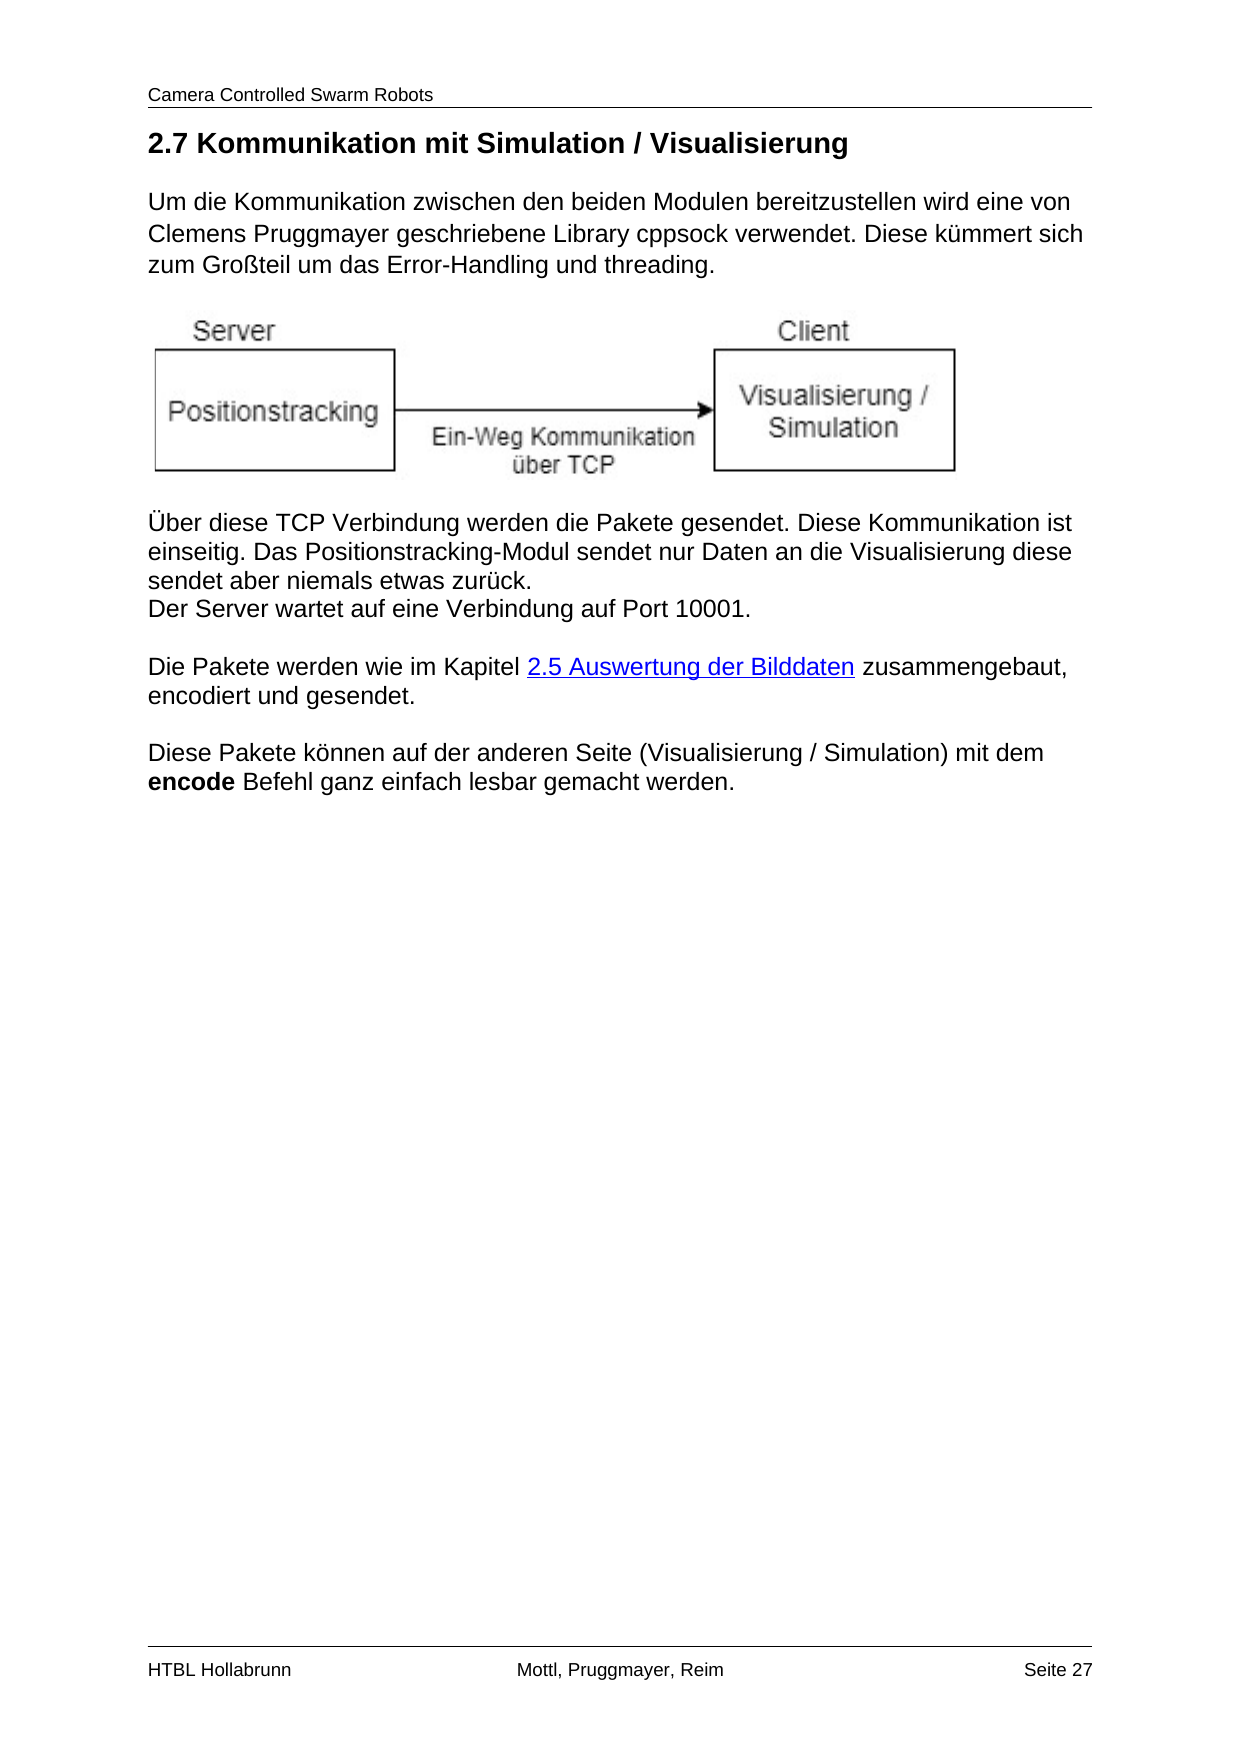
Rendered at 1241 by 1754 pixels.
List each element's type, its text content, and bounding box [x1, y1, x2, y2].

text Um die Kommunikation zwischen den beiden Modulen bereitzustellen wird eine von Clemens Pruggmayer geschriebene Library cppsock verwendet. Diese kümmert sich zum Großteil um das Error-Handling und threading. [148, 185, 1092, 279]
text Die Pakete werden wie im Kapitel 2.5 Auswertung der Bilddaten zusammengebaut, encodiert und gesendet. [148, 652, 1092, 709]
text Der Server wartet auf eine Verbindung auf Port 10001. [148, 594, 1092, 623]
text Über diese TCP Verbindung werden die Pakete gesendet. Diese Kommunikation ist einseitig. Das Positionstracking-Modul sendet nur Daten an die Visualisierung diese sendet aber niemals etwas zurück. [148, 508, 1092, 594]
subtitle Kommunikation mit Simulation / Visualisierung [148, 126, 1092, 160]
picture [154, 310, 958, 480]
text Diese Pakete können auf der anderen Seite (Visualisierung / Simulation) mit dem encode Befehl ganz einfach lesbar gemacht werden. [148, 738, 1092, 796]
